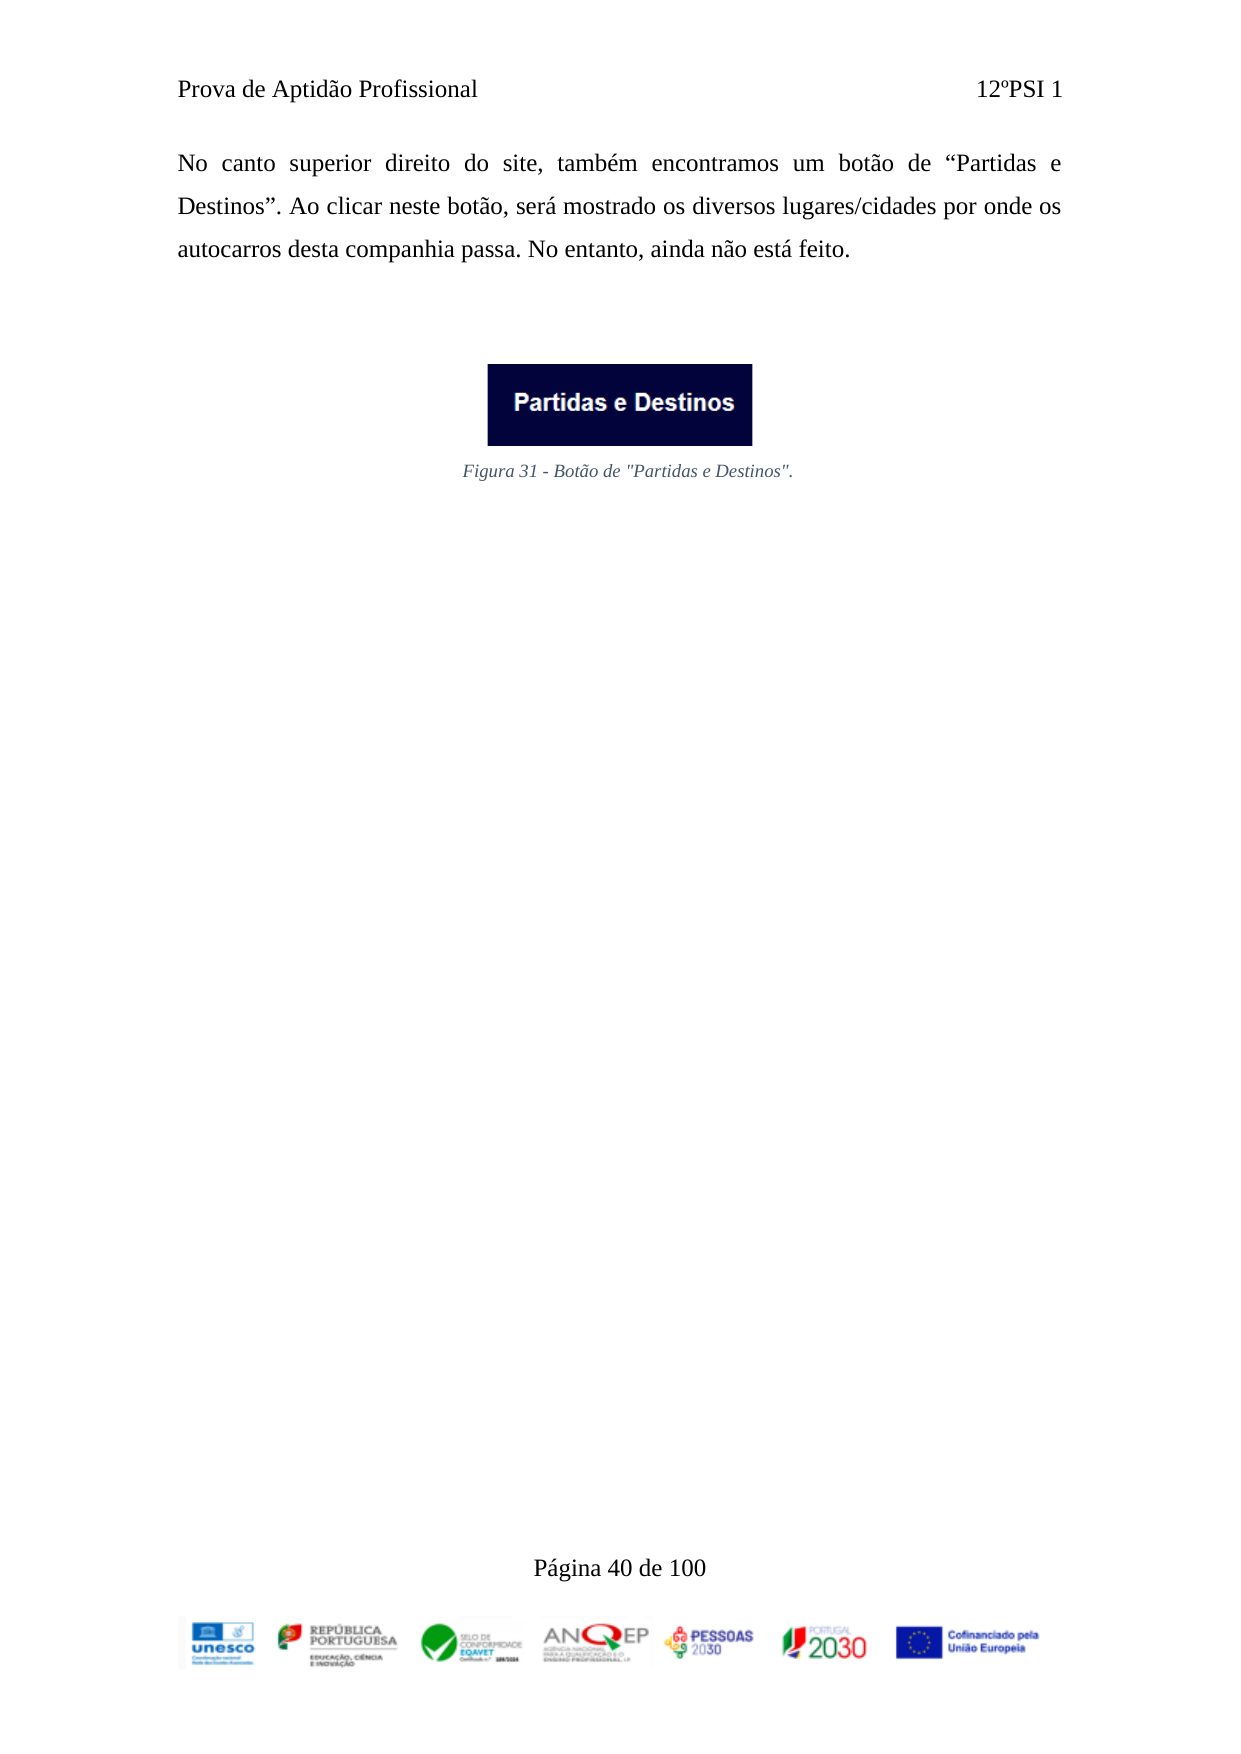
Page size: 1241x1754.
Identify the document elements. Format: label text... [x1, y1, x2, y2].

picture [177, 1615, 1084, 1677]
picture [487, 364, 753, 446]
text No canto superior direito do site, também encontramos um botão de “Partidas e Destinos”. Ao clicar neste botão, será mostrado os diversos lugares/cidades por onde os autocarros desta companhia passa. No entanto, ainda não está feito. [177, 148, 1063, 263]
